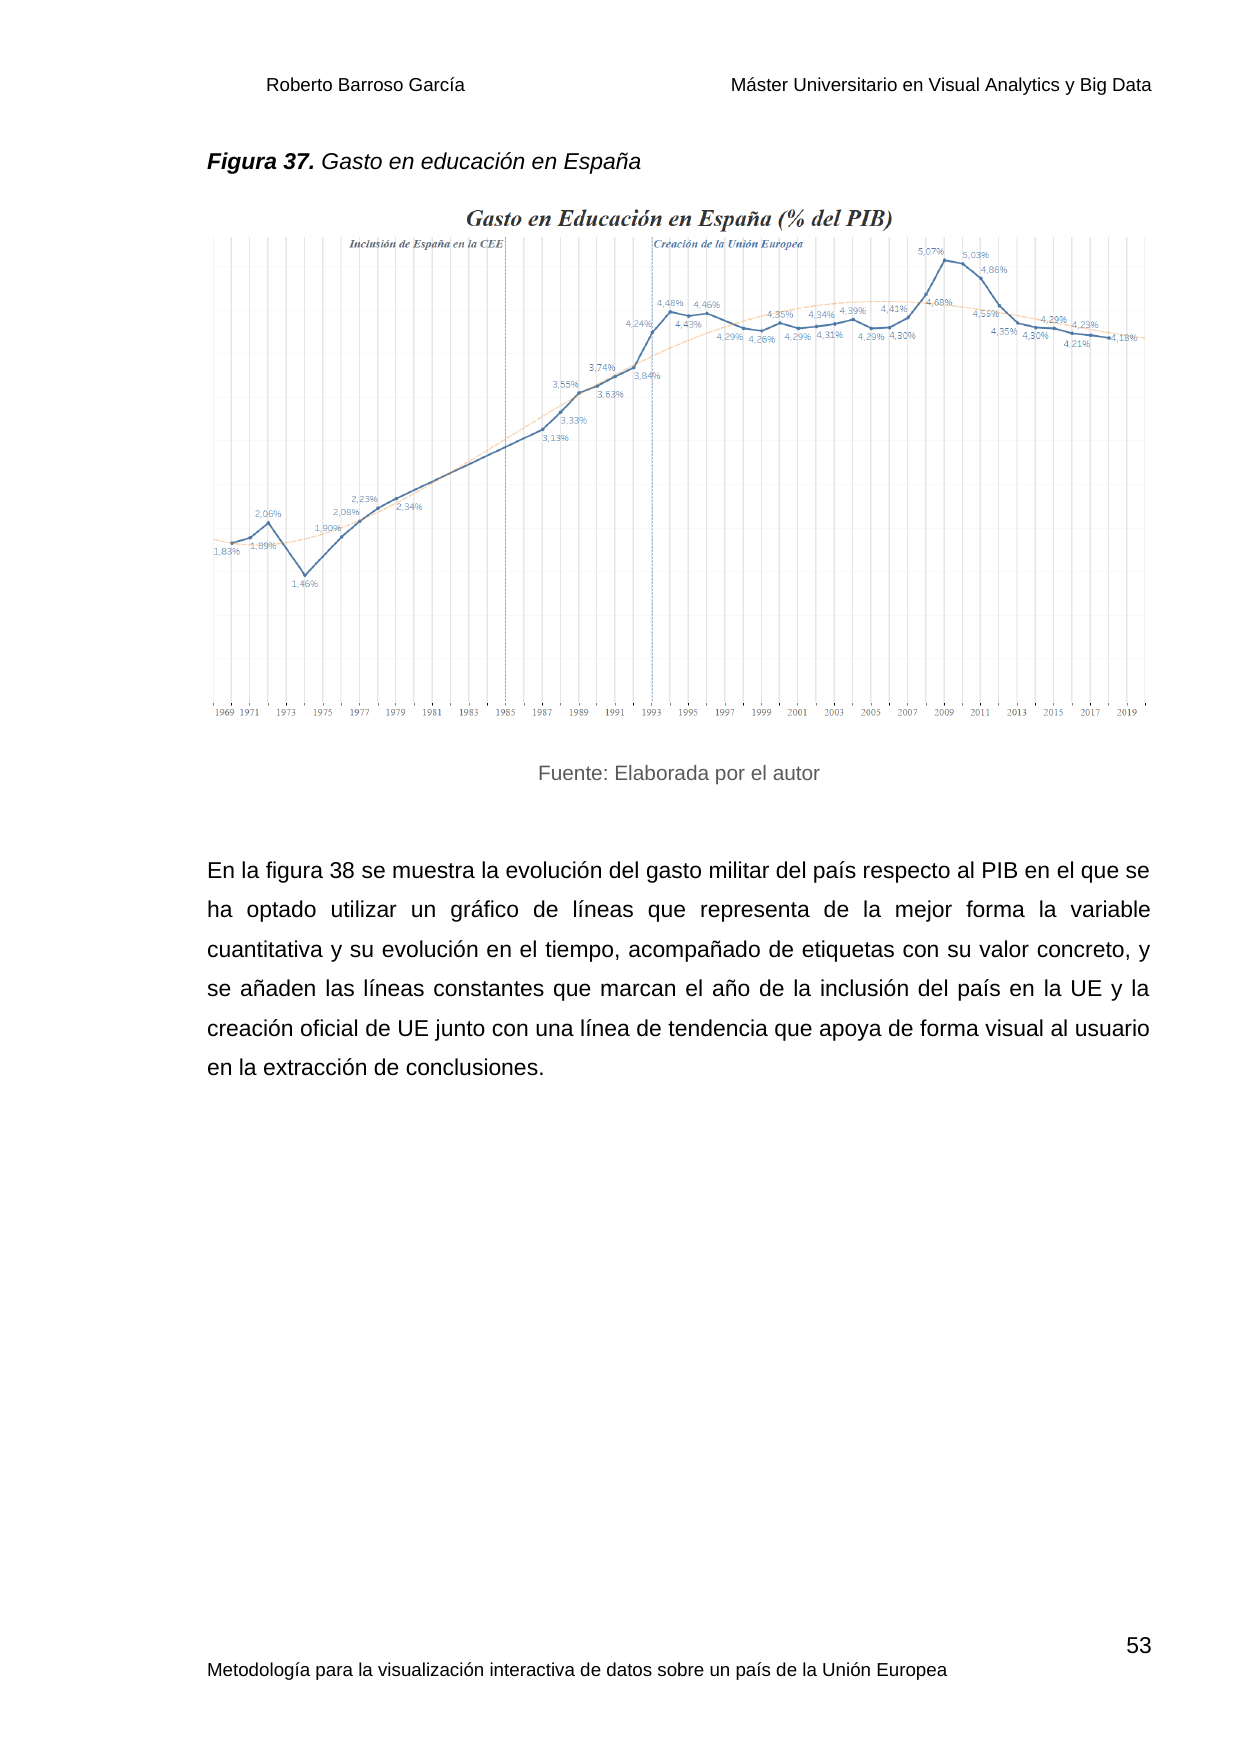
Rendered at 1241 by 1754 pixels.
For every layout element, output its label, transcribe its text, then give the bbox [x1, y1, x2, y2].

picture [206, 195, 1152, 727]
text Figura 37. Gasto en educación en España [207, 148, 1152, 174]
text En la figura 38 se muestra la evolución del gasto militar del país respecto al PIB en el que se ha optado utilizar un gráfico de líneas que representa de la mejor forma la variable cuantitativa y su evolución en el tiempo, acompañado de etiquetas con su valor concreto, y se añaden las líneas constantes que marcan el año de la inclusión del país en la UE y la creación oficial de UE junto con una línea de tendencia que apoya de forma visual al usuario en la extracción de conclusiones. [207, 857, 1152, 1080]
text Fuente: Elaborada por el autor [207, 760, 1152, 784]
